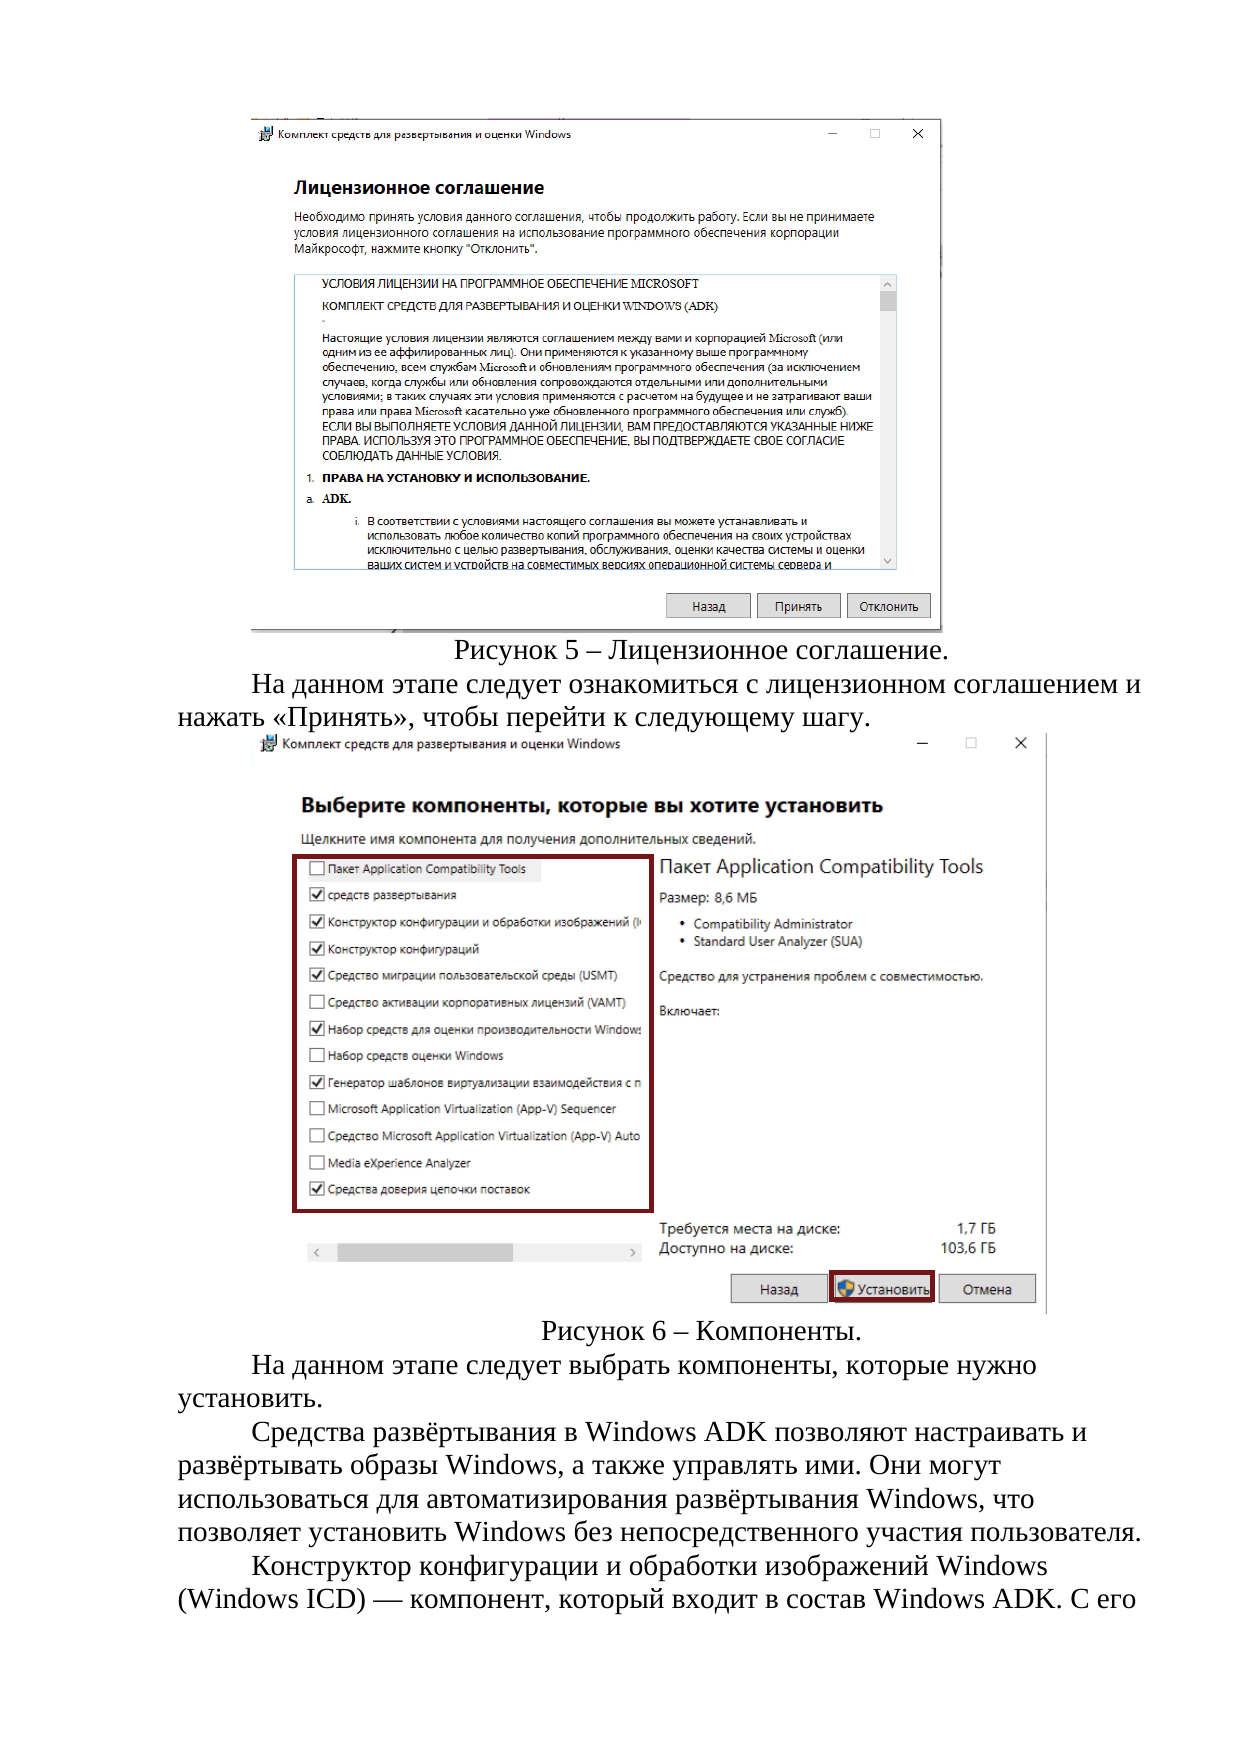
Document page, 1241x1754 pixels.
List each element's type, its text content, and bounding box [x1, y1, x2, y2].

picture [251, 118, 943, 633]
text Средства развёртывания в Windows ADK позволяют настраивать и развёртывать образы Windows, а также управлять ими. Они могут использоваться для автоматизирования развёртывания Windows, что позволяет установить Windows без непосредственного участия пользователя. [177, 1414, 1152, 1548]
text На данном этапе следует ознакомиться с лицензионном соглашением и нажать «Принять», чтобы перейти к следующему шагу. [177, 666, 1152, 733]
picture [251, 733, 1047, 1314]
text На данном этапе следует выбрать компоненты, которые нужно установить. [177, 1347, 1152, 1414]
text Рисунок 5 – Лицензионное соглашение. [177, 632, 1152, 666]
text Рисунок 6 – Компоненты. [177, 1313, 1152, 1347]
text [177, 1548, 1152, 1615]
